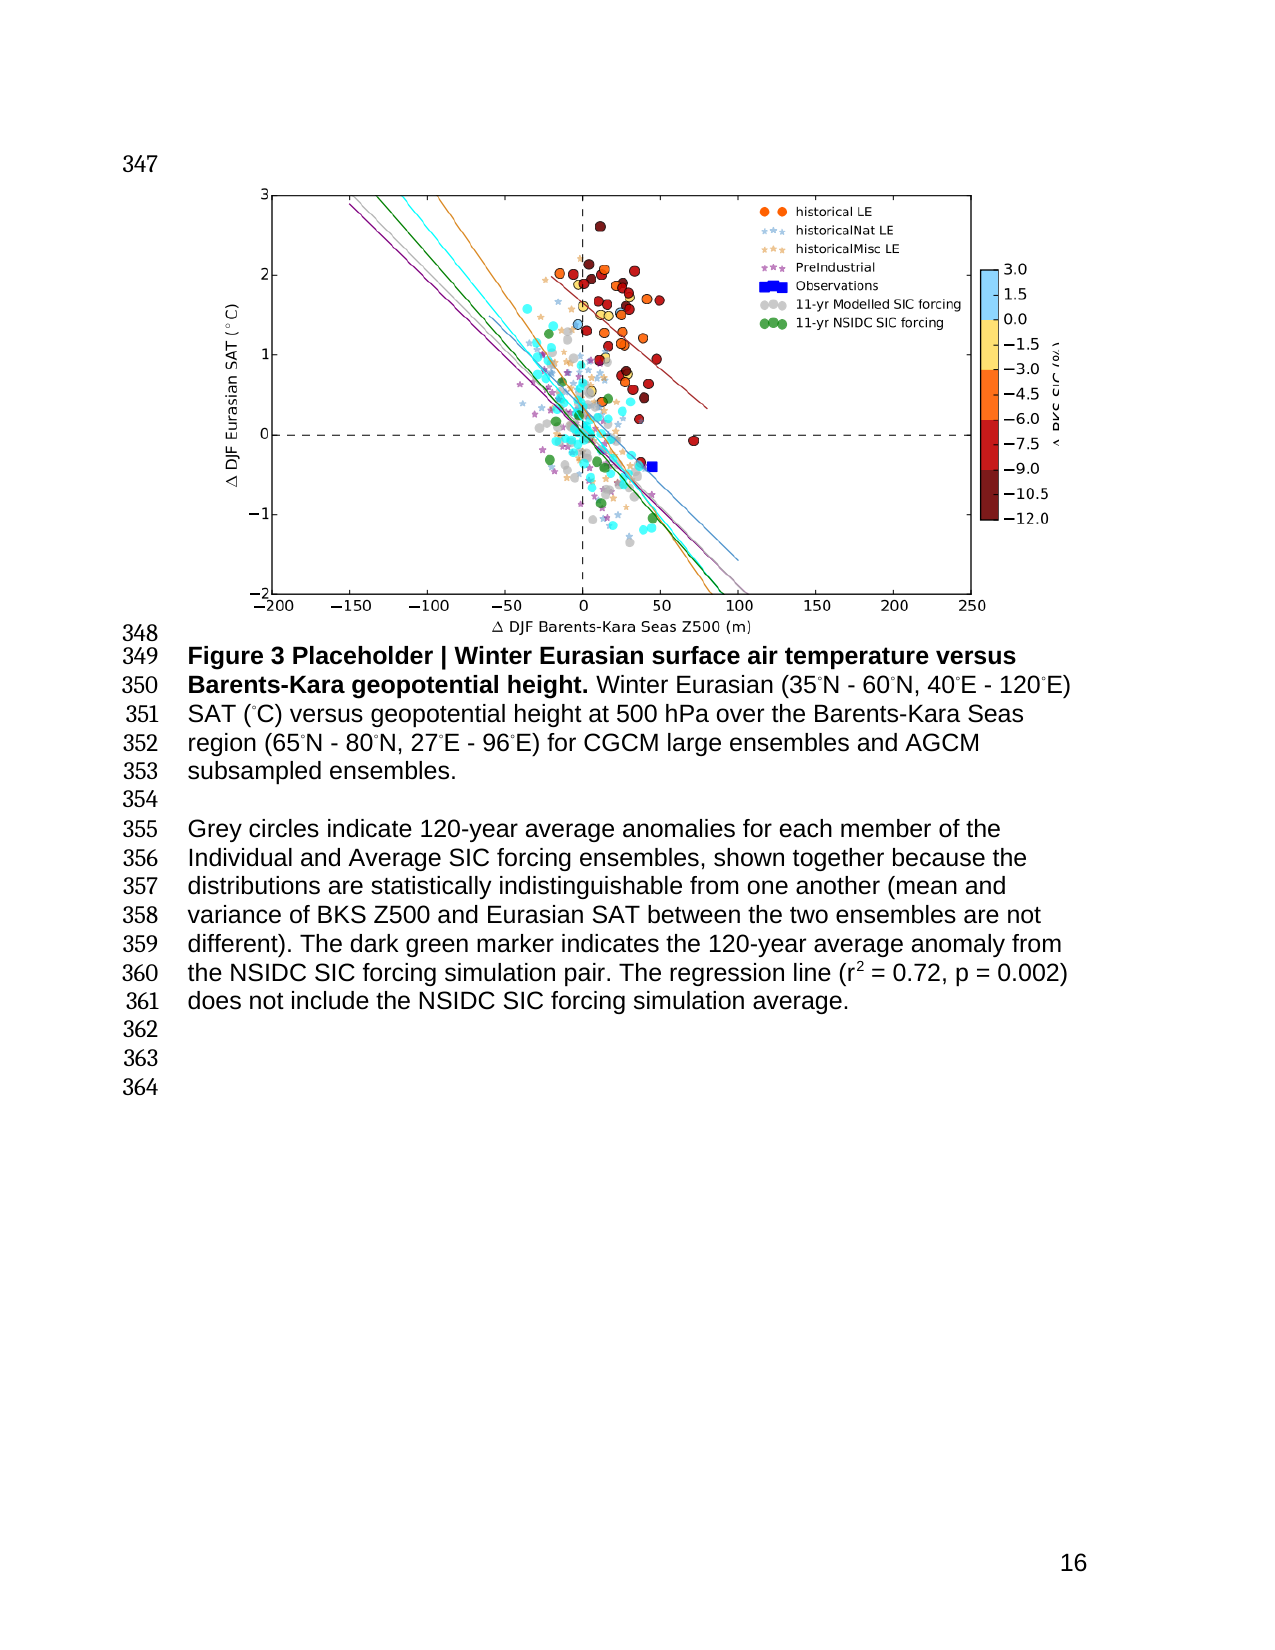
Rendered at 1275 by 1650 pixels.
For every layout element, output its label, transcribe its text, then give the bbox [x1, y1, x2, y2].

text Grey circles indicate 120-year average anomalies for each member of the Individual and Average SIC forcing ensembles, shown together because the distributions are statistically indistinguishable from one another (mean and variance of BKS Z500 and Eurasian SAT between the two ensembles are not different). The dark green marker indicates the 120-year average anomaly from the NSIDC SIC forcing simulation pair. The regression line (r2 = 0.72, p = 0.002) does not include the NSIDC SIC forcing simulation average. [187, 814, 1087, 1015]
text Figure 3 Placeholder | Winter Eurasian surface air temperature versus Barents-Kara geopotential height. Winter Eurasian (35◦N - 60◦N, 40◦E - 120◦E) SAT (◦C) versus geopotential height at 500 hPa over the Barents-Kara Seas region (65◦N - 80◦N, 27◦E - 96◦E) for CGCM large ensembles and AGCM subsampled ensembles. [187, 641, 1087, 785]
